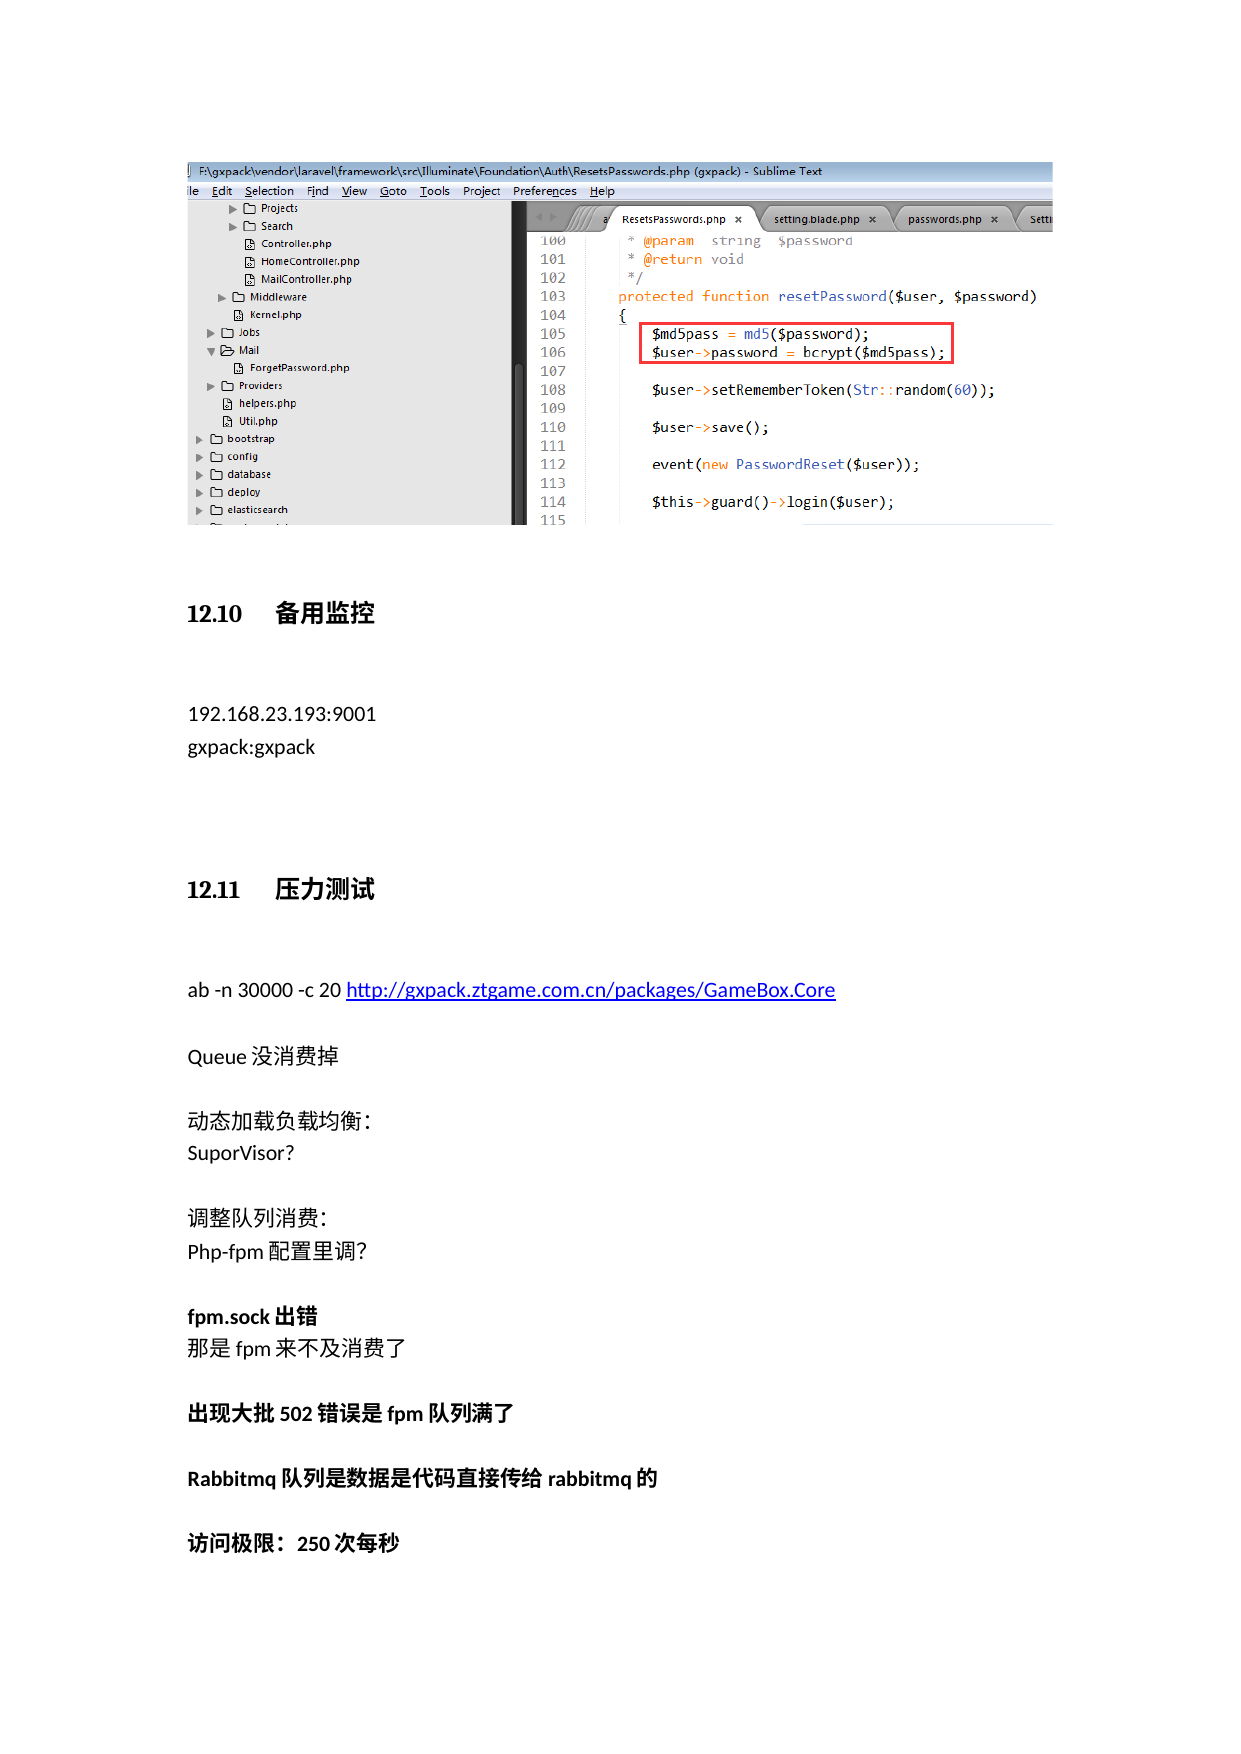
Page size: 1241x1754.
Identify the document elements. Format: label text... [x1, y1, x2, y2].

text 192.168.23.193:9001 [187, 698, 1053, 730]
text Queue没消费掉 [187, 1038, 1053, 1071]
text ab -n 30000 -c 20 http://gxpack.ztgame.com.cn/packages/GameBox.Core [187, 973, 1053, 1006]
text 那是fpm来不及消费了 [187, 1331, 1053, 1363]
text SuporVisor? [187, 1136, 1053, 1168]
text fpm.sock出错 [187, 1298, 1053, 1331]
text 动态加载负载均衡： [187, 1103, 1053, 1136]
text gxpack:gxpack [187, 730, 1053, 763]
subtitle 压力测试 [187, 855, 1053, 920]
text 访问极限：250次每秒 [187, 1526, 1053, 1558]
text 调整队列消费： [187, 1201, 1053, 1233]
picture [187, 162, 1053, 525]
subtitle 备用监控 [187, 579, 1053, 644]
text 出现大批502错误是fpm队列满了 [187, 1396, 1053, 1428]
text Php-fpm配置里调？ [187, 1233, 1053, 1266]
text Rabbitmq队列是数据是代码直接传给rabbitmq的 [187, 1461, 1053, 1493]
